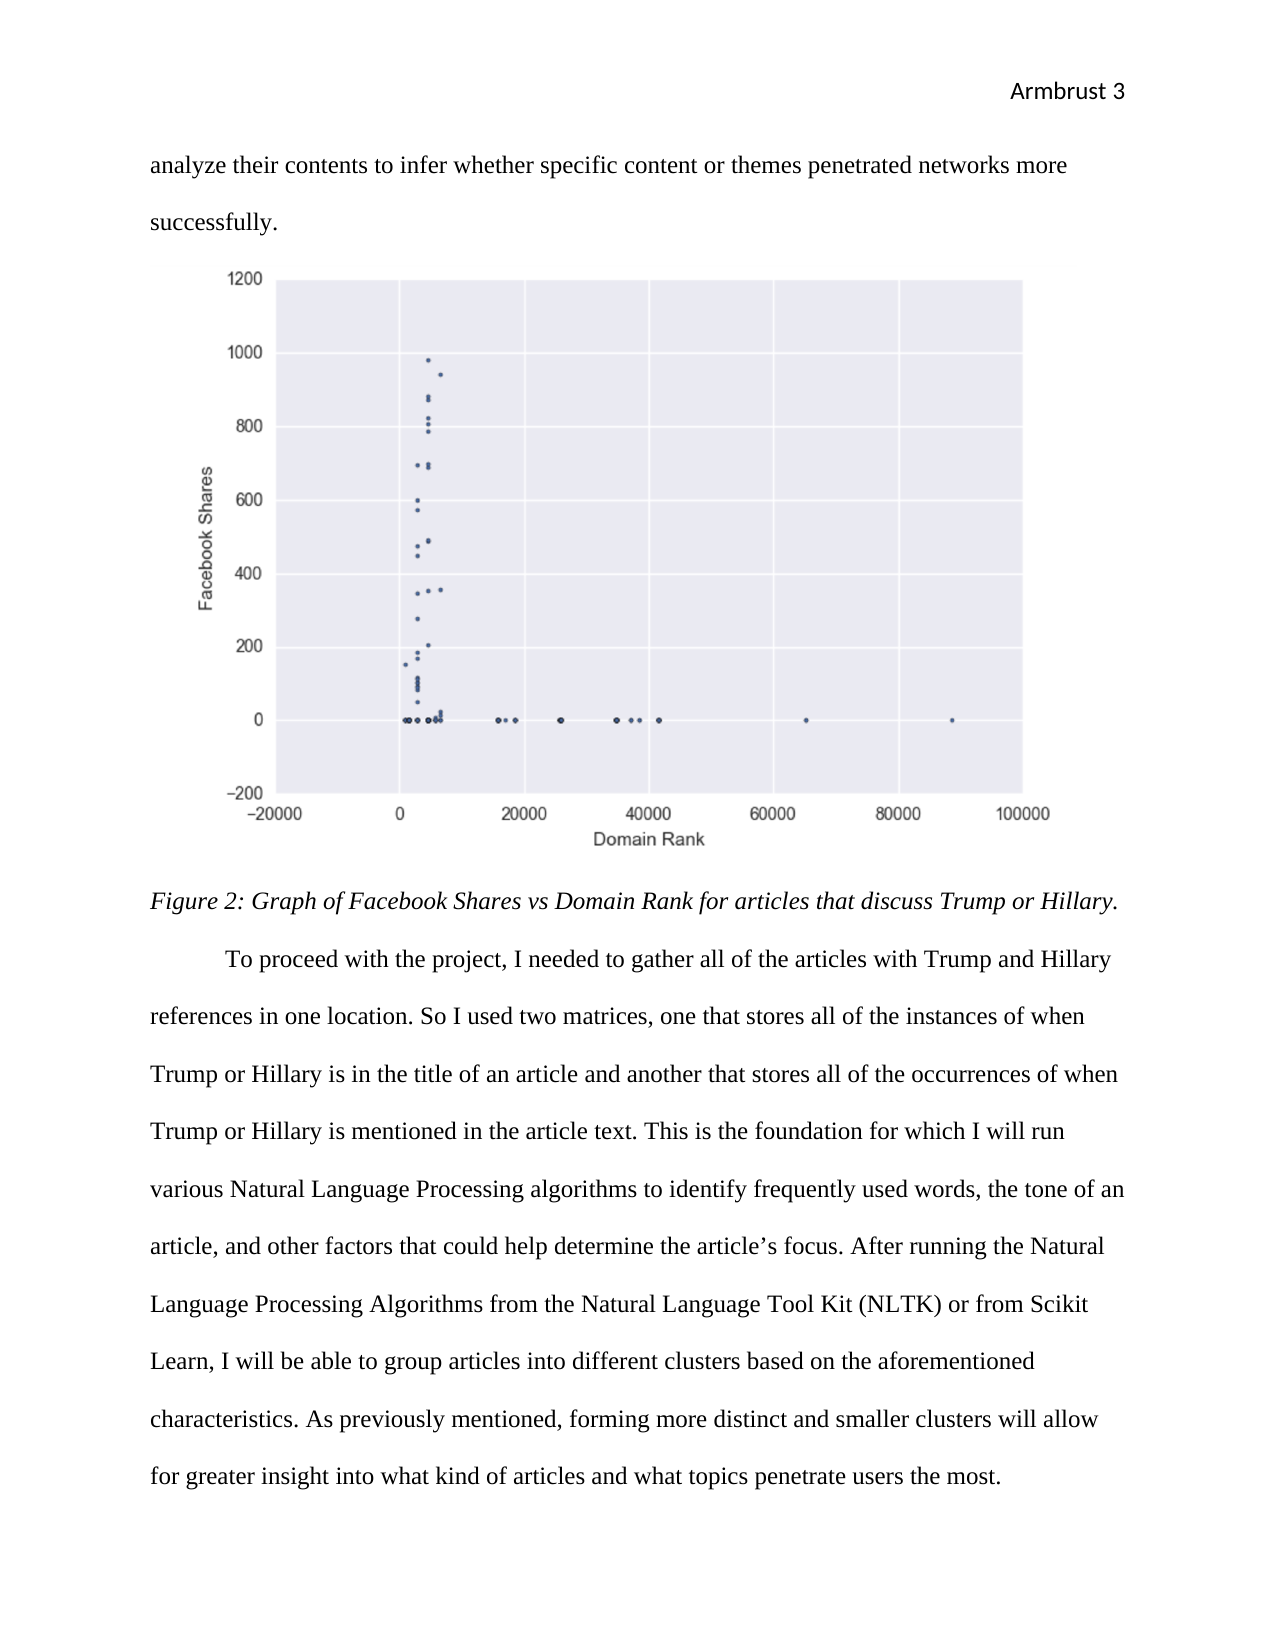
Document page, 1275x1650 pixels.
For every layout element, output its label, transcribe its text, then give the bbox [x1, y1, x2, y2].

text To proceed with the project, I needed to gather all of the articles with Trump and Hillary references in one location. So I used two matrices, one that stores all of the instances of when Trump or Hillary is in the title of an article and another that stores all of the occurrences of when Trump or Hillary is mentioned in the article text. This is the foundation for which I will run various Natural Language Processing algorithms to identify frequently used words, the tone of an article, and other factors that could help determine the article’s focus. After running the Natural Language Processing Algorithms from the Natural Language Tool Kit (NLTK) or from Scikit Learn, I will be able to group articles into different clusters based on the aforementioned characteristics. As previously mentioned, forming more distinct and smaller clusters will allow for greater insight into what kind of articles and what topics penetrate users the most. [150, 944, 1125, 1490]
text Figure 2: Graph of Facebook Shares vs Domain Rank for articles that discuss Trump or Hillary. [150, 886, 1125, 915]
picture [150, 265, 1078, 856]
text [150, 150, 1125, 236]
